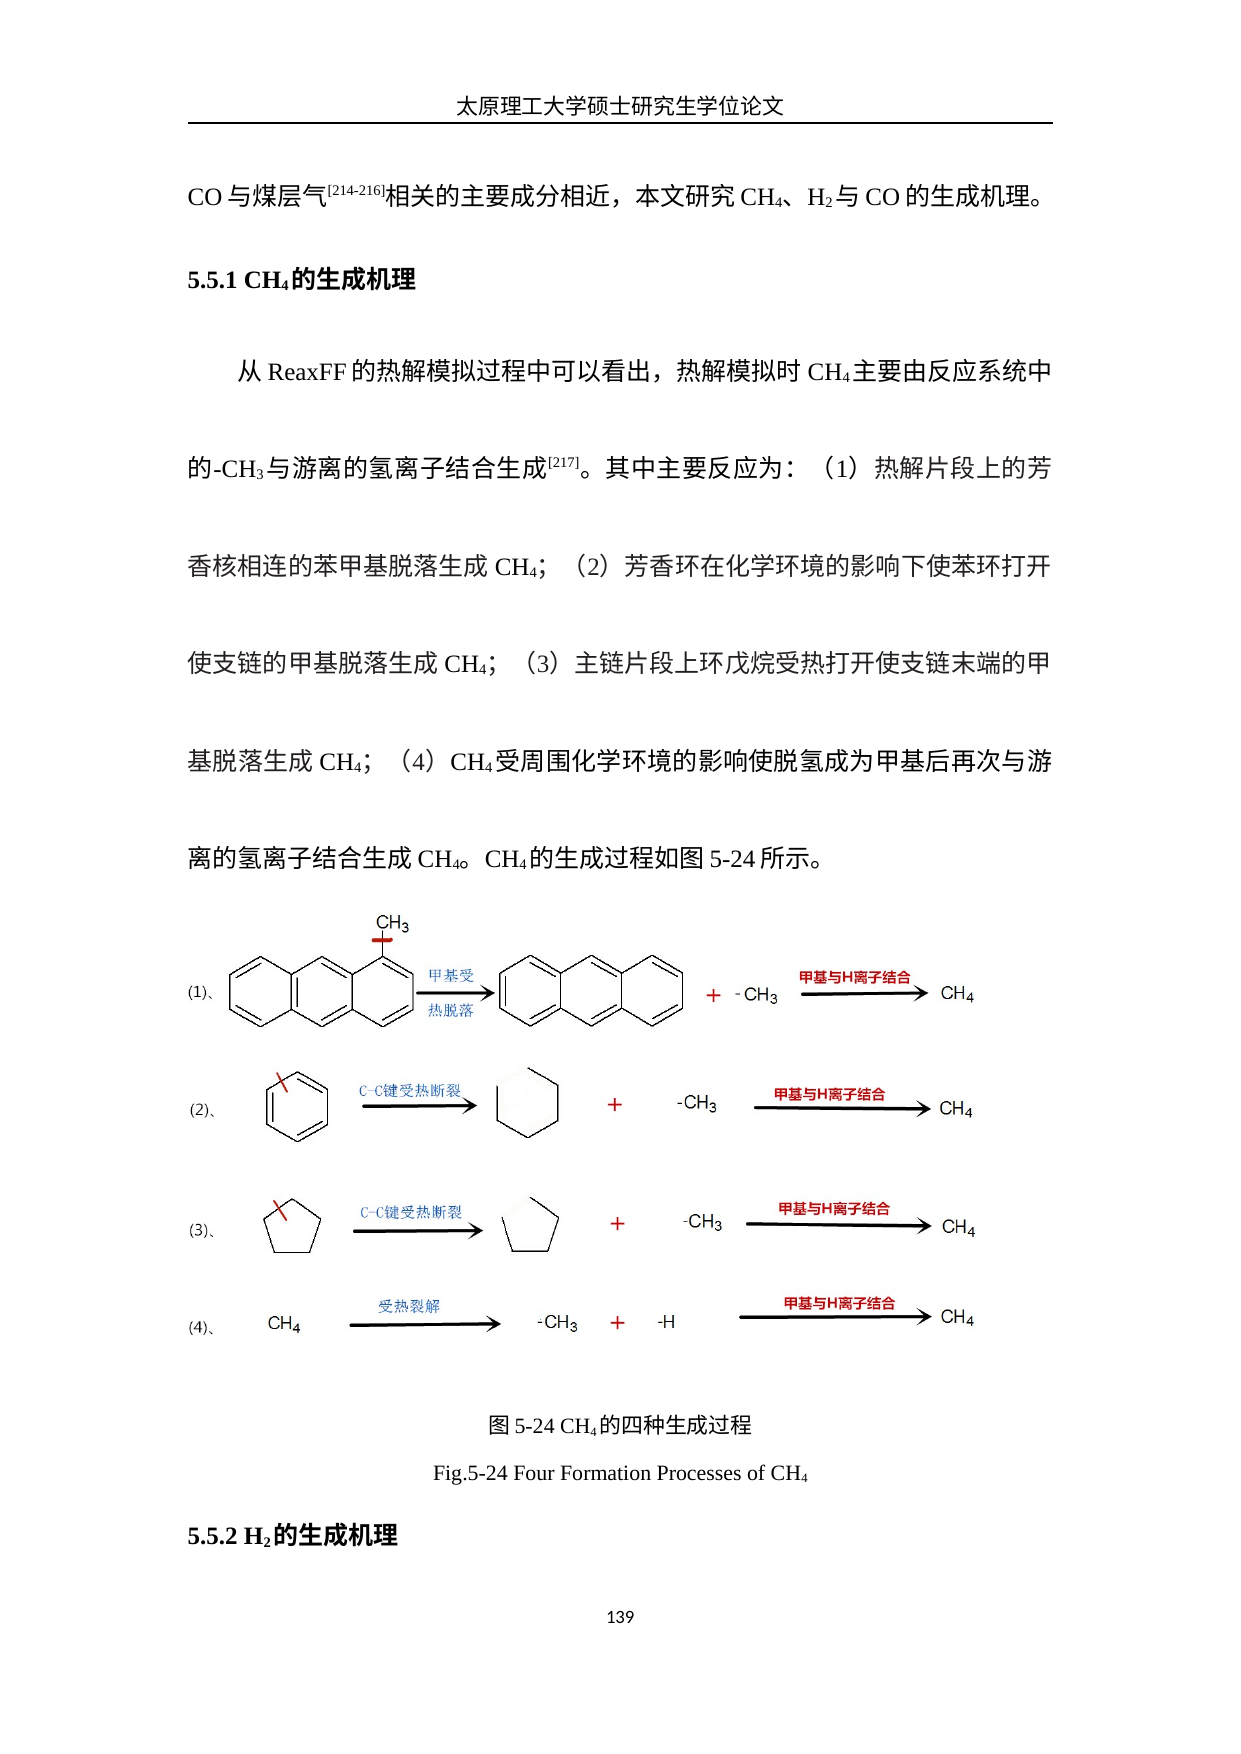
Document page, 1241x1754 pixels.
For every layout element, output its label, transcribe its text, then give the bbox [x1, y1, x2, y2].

picture [187, 907, 1048, 1370]
text 从ReaxFF的热解模拟过程中可以看出，热解模拟时CH4主要由反应系统中的-CH3与游离的氢离子结合生成[217]。其中主要反应为：（1）热解片段上的芳香核相连的苯甲基脱落生成CH4；（2）芳香环在化学环境的影响下使苯环打开使支链的甲基脱落生成CH4；（3）主链片段上环戊烷受热打开使支链末端的甲基脱落生成CH4；（4）CH4受周围化学环境的影响使脱氢成为甲基后再次与游离的氢离子结合生成CH4。CH4的生成过程如图5-24所示。 [187, 337, 1053, 889]
text 图5-24 CH4的四种生成过程 [187, 1408, 1053, 1441]
text 5.5.2 H2的生成机理 [187, 1501, 1053, 1566]
text Fig.5-24 Four Formation Processes of CH4 [187, 1456, 1053, 1489]
text 5.5.1 CH4的生成机理 [187, 245, 1053, 310]
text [187, 162, 1053, 227]
